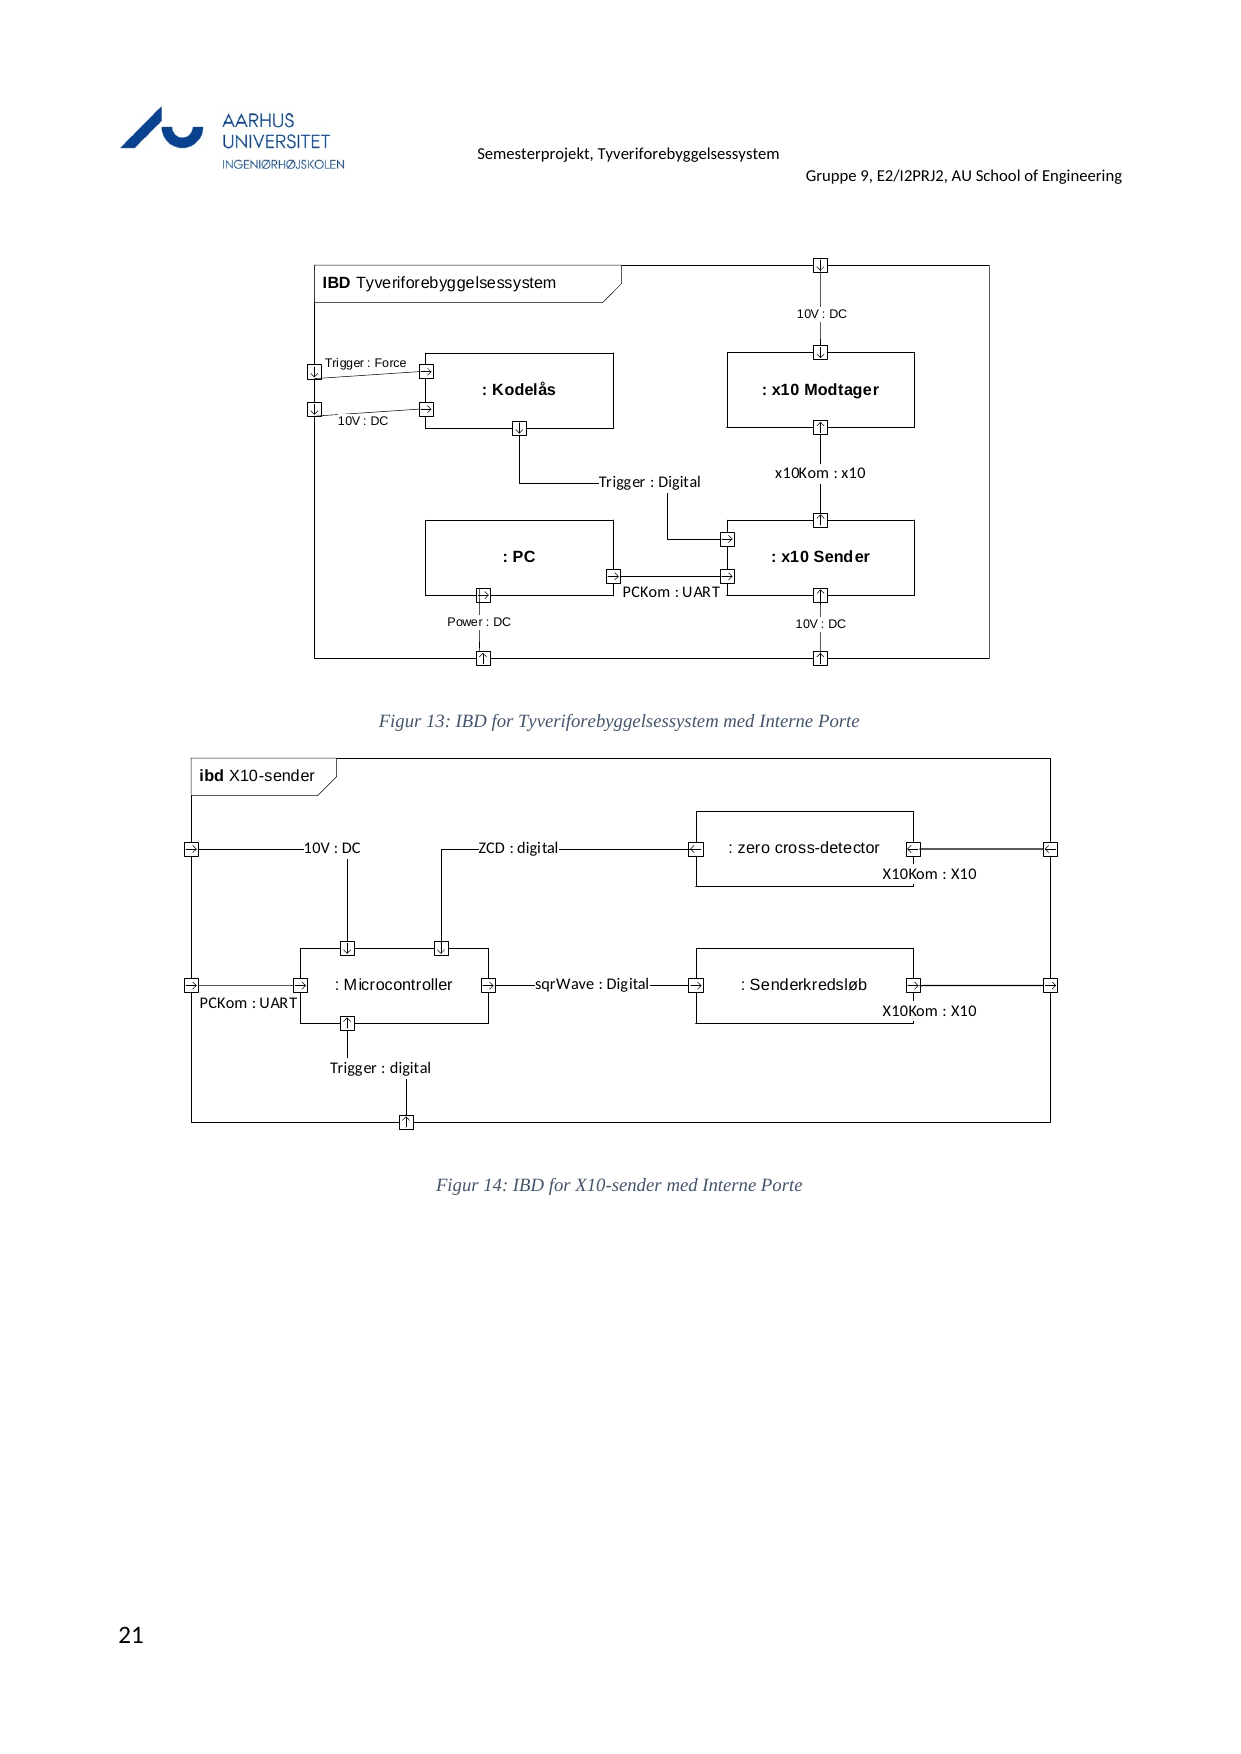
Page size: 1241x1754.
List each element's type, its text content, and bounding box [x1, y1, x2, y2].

picture [118, 105, 478, 171]
text Figur 13: IBD for Tyveriforebyggelsessystem med Interne Porte [118, 710, 1122, 731]
text Figur 14: IBD for X10-sender med Interne Porte [118, 1174, 1122, 1196]
